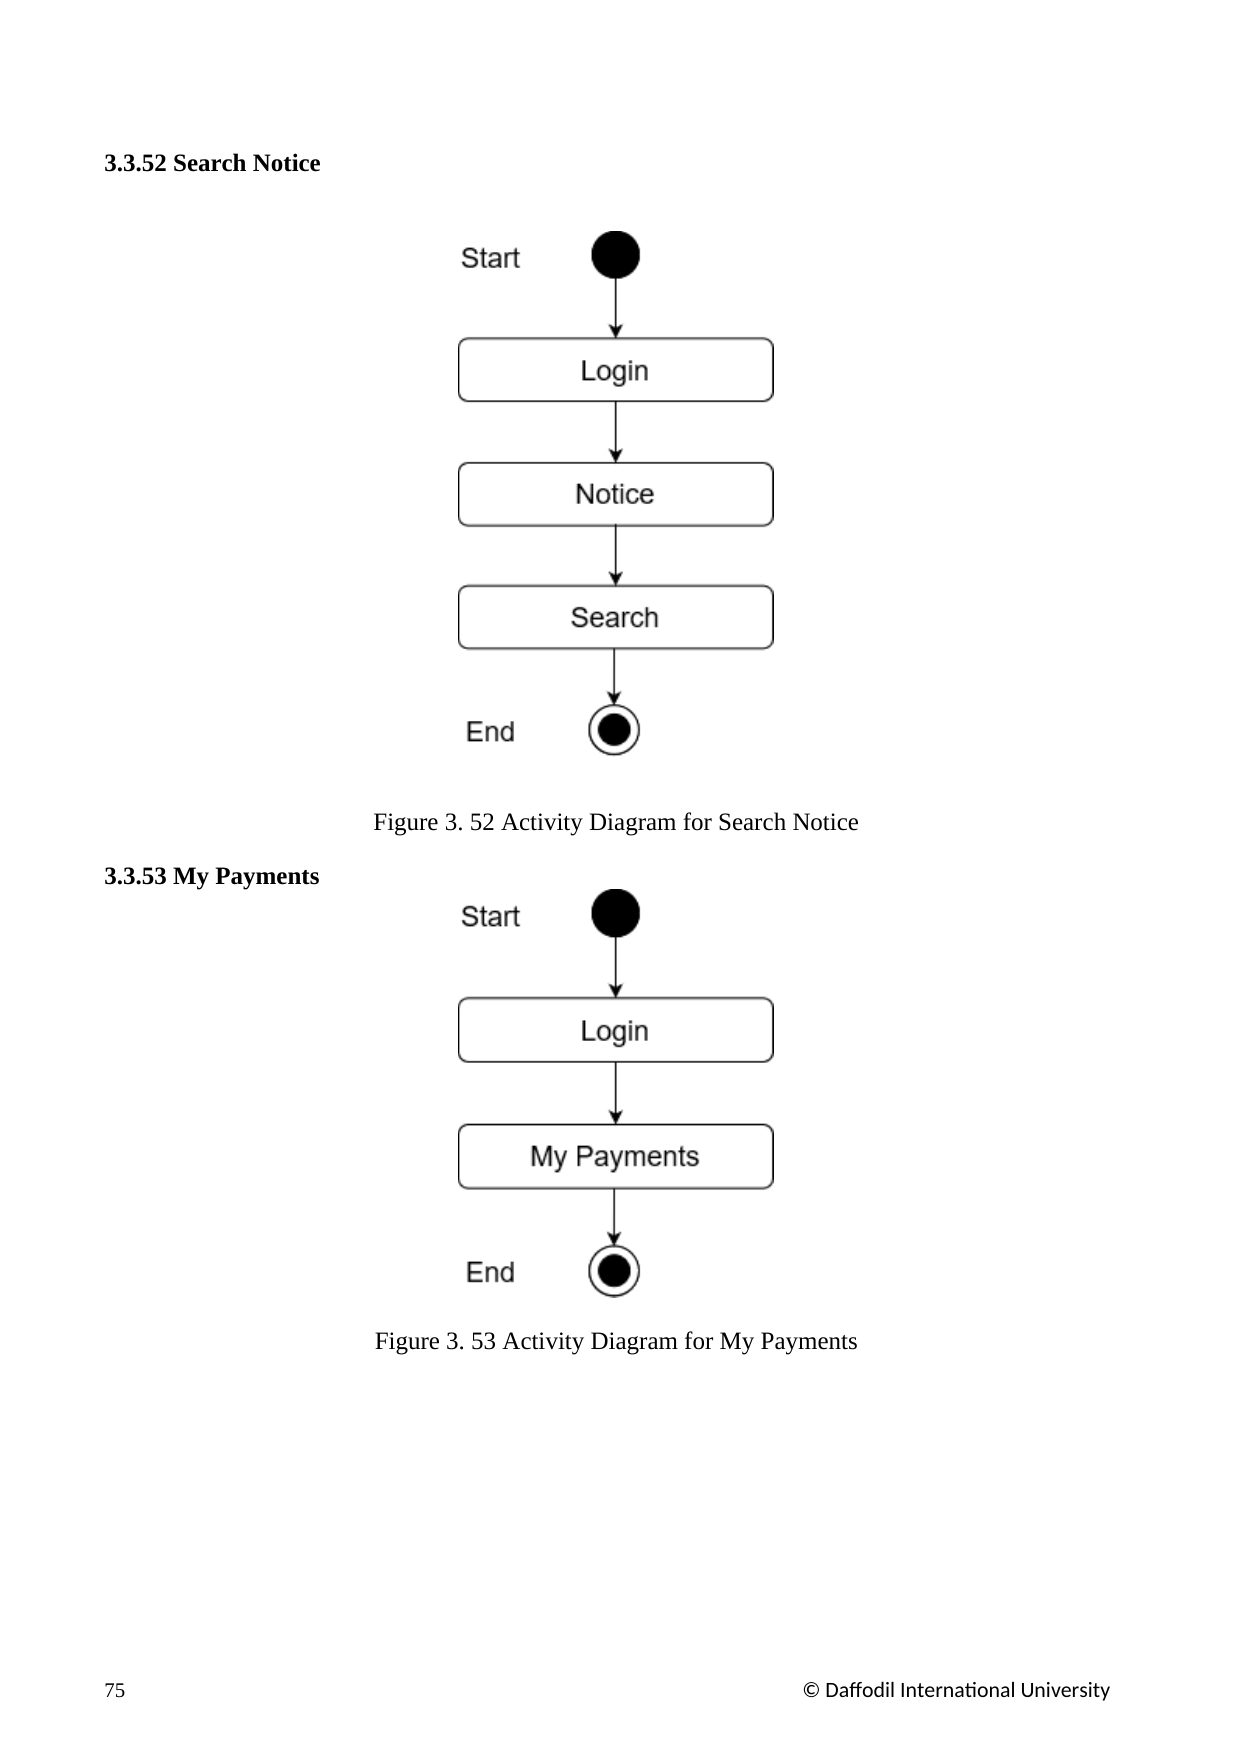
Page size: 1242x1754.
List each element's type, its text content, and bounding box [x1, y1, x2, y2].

text Figure 3. 52 Activity Diagram for Search Notice [104, 807, 1128, 836]
text 3.3.52 Search Notice [104, 148, 1128, 177]
picture [458, 889, 774, 1298]
text Figure 3. 53 Activity Diagram for My Payments [104, 1326, 1128, 1355]
picture [458, 231, 774, 757]
text 3.3.53 My Payments [104, 861, 1128, 890]
